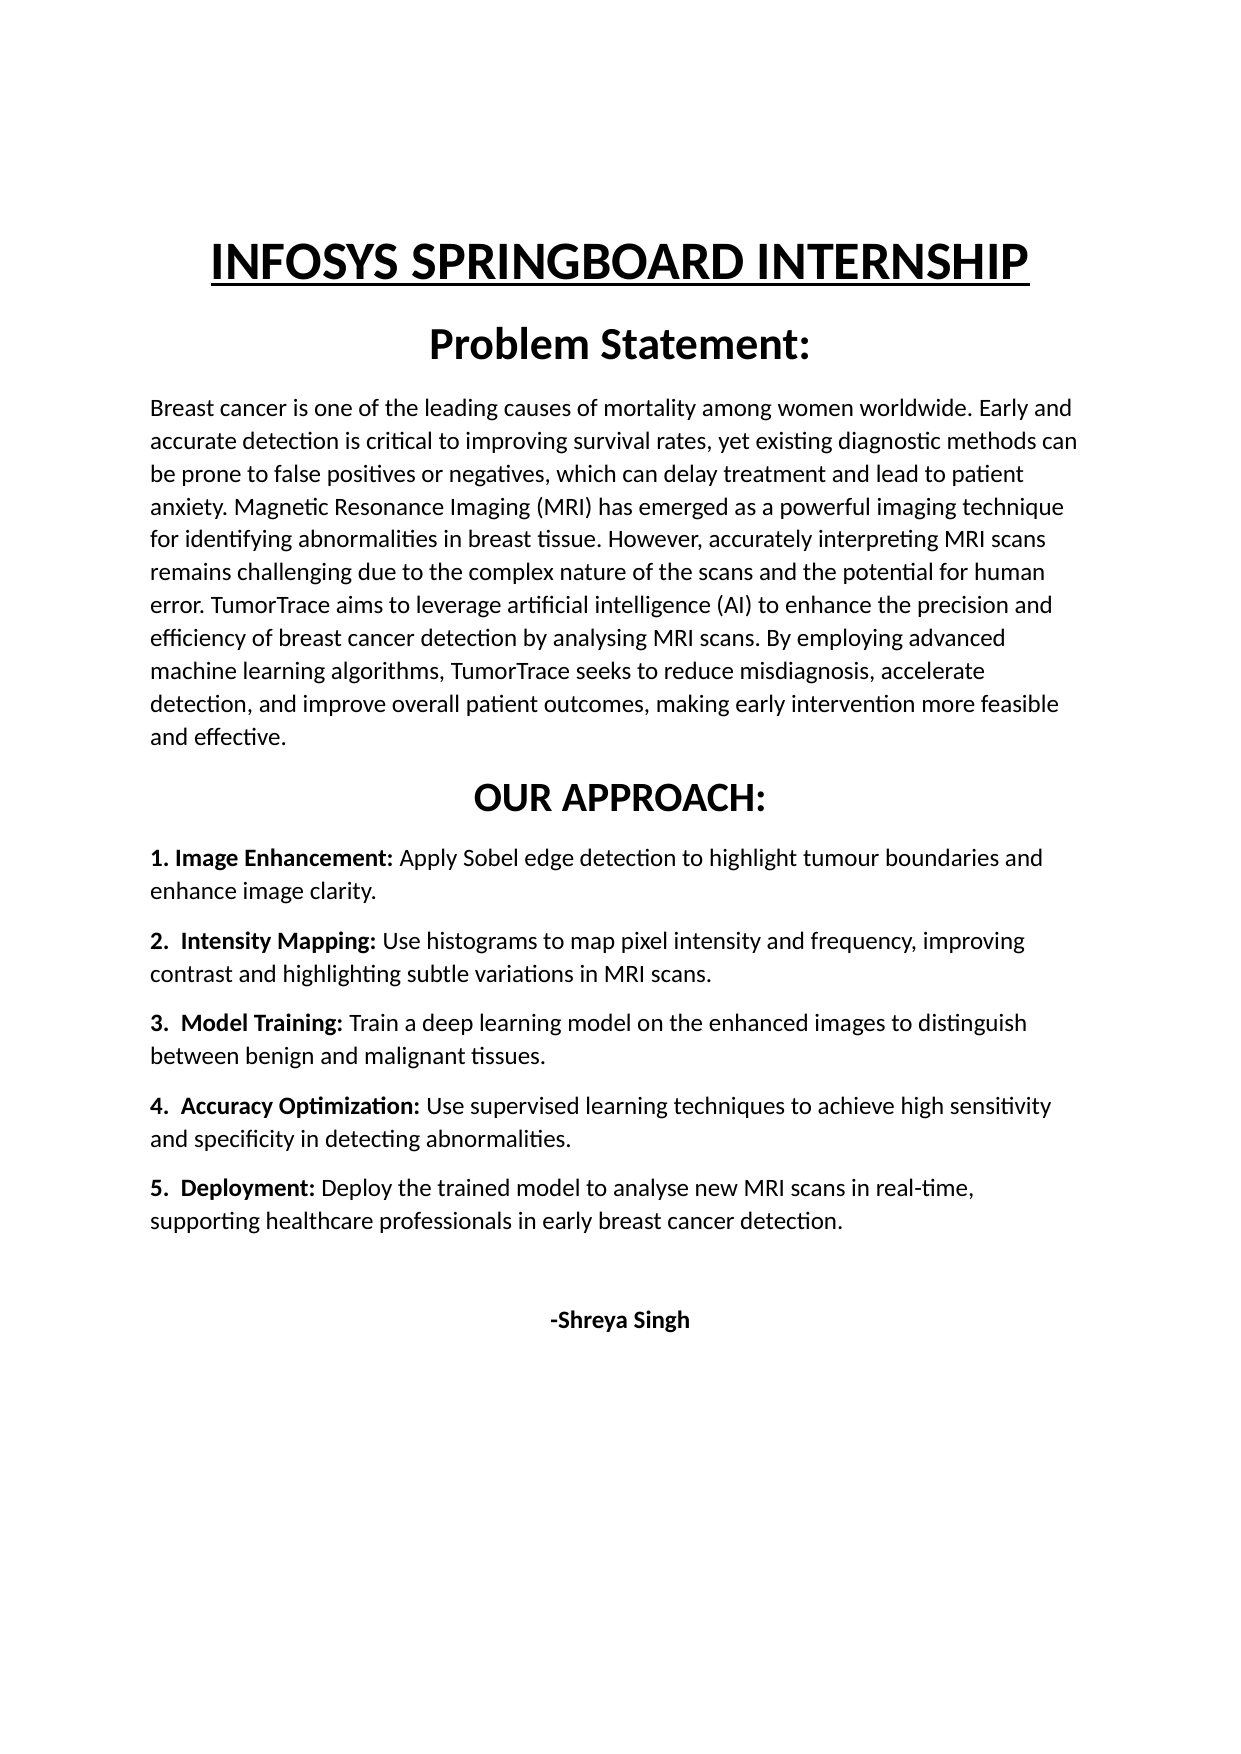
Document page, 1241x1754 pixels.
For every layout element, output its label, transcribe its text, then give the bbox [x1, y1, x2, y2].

text 1. Image Enhancement: Apply Sobel edge detection to highlight tumour boundaries and enhance image clarity. [150, 842, 1090, 906]
text Breast cancer is one of the leading causes of mortality among women worldwide. Early and accurate detection is critical to improving survival rates, yet existing diagnostic methods can be prone to false positives or negatives, which can delay treatment and lead to patient anxiety. Magnetic Resonance Imaging (MRI) has emerged as a powerful imaging technique for identifying abnormalities in breast tissue. However, accurately interpreting MRI scans remains challenging due to the complex nature of the scans and the potential for human error. TumorTrace aims to leverage artificial intelligence (AI) to enhance the precision and efficiency of breast cancer detection by analysing MRI scans. By employing advanced machine learning algorithms, TumorTrace seeks to reduce misdiagnosis, accelerate detection, and improve overall patient outcomes, making early intervention more feasible and effective. [150, 392, 1090, 752]
text 5. Deployment: Deploy the trained model to analyse new MRI scans in real-time, supporting healthcare professionals in early breast cancer detection. [150, 1172, 1090, 1236]
text 2. Intensity Mapping: Use histograms to map pixel intensity and frequency, improving contrast and highlighting subtle variations in MRI scans. [150, 925, 1090, 988]
text INFOSYS SPRINGBOARD INTERNSHIP [150, 227, 1090, 293]
text 3. Model Training: Train a deep learning model on the enhanced images to distinguish between benign and malignant tissues. [150, 1007, 1090, 1071]
text 4. Accuracy Optimization: Use supervised learning techniques to achieve high sensitivity and specificity in detecting abnormalities. [150, 1090, 1090, 1153]
text -Shreya Singh [150, 1304, 1090, 1335]
text OUR APPROACH: [150, 771, 1090, 822]
text Problem Statement: [150, 315, 1090, 371]
